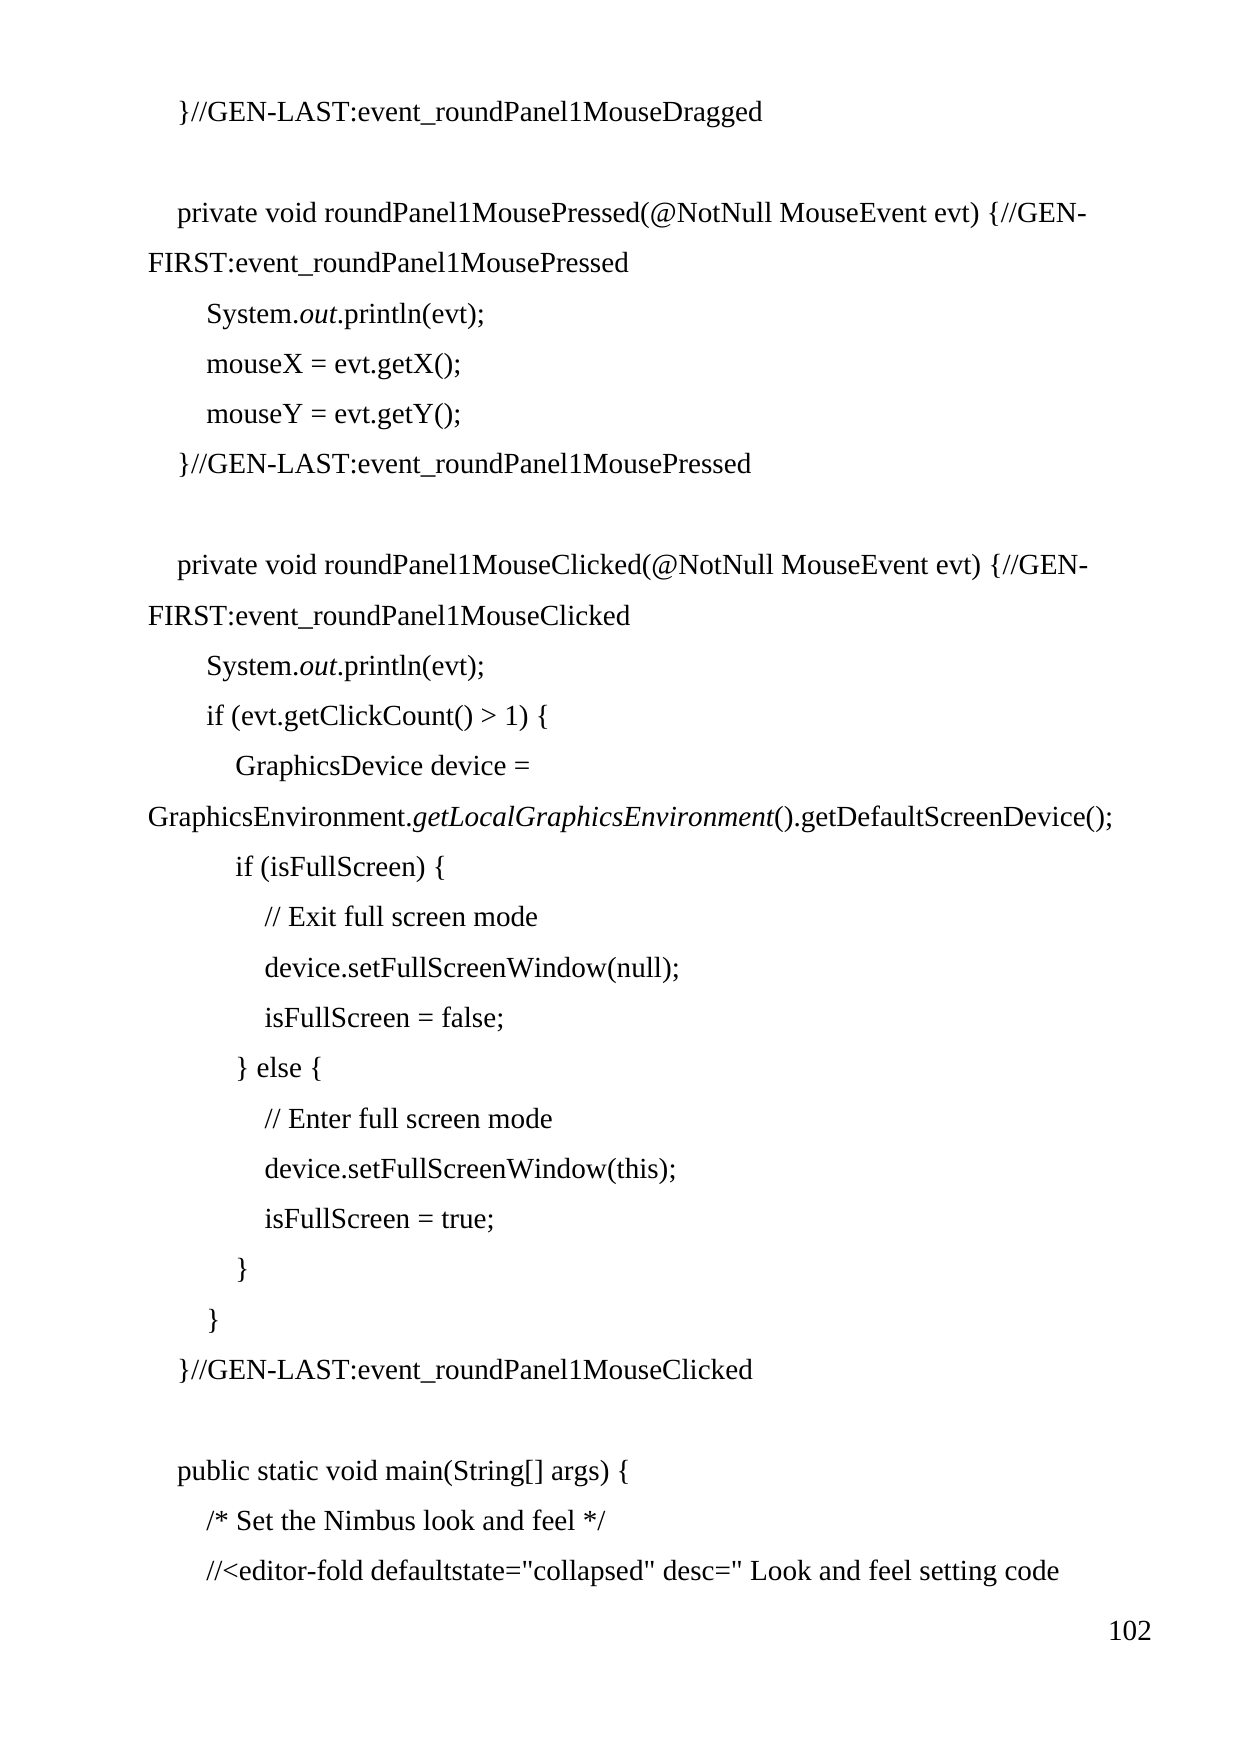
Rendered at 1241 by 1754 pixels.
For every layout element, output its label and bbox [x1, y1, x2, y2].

text [148, 94, 1152, 1587]
